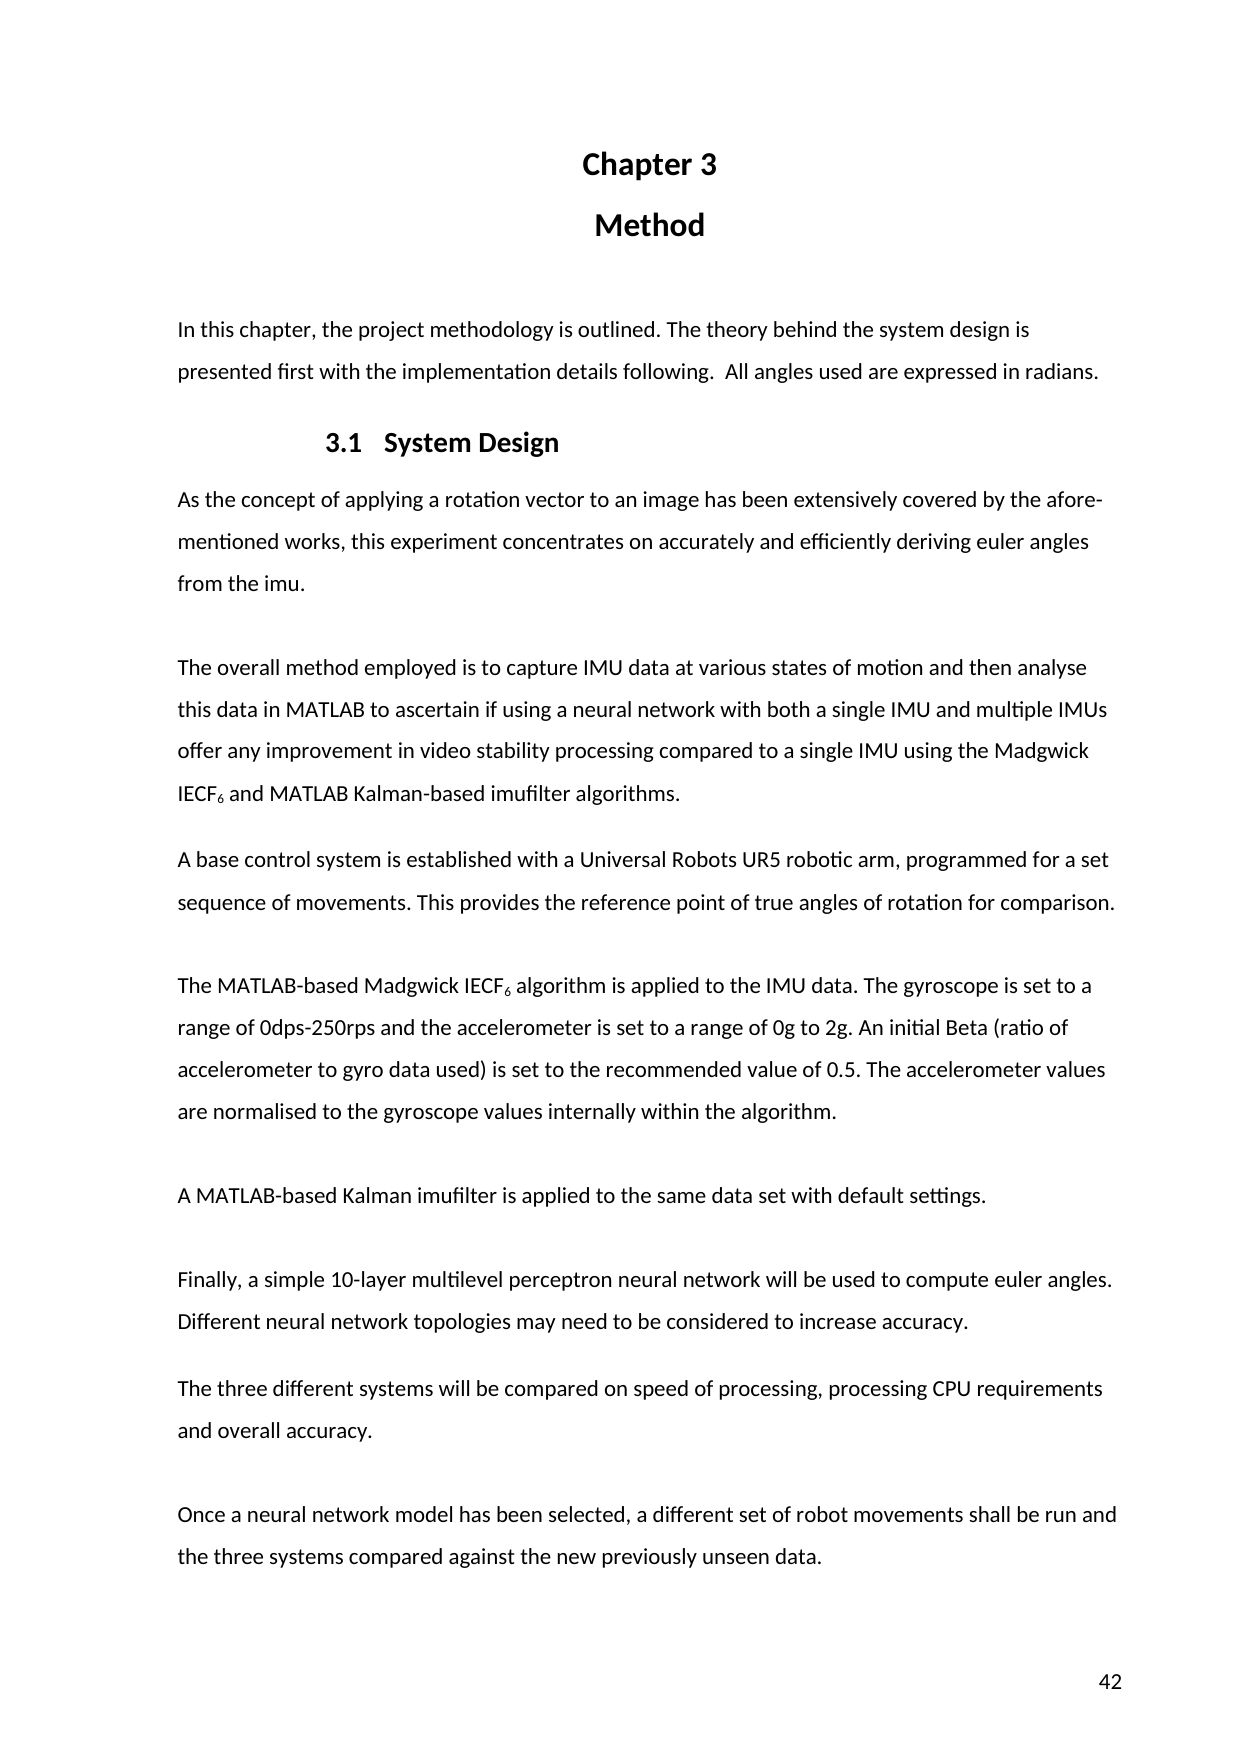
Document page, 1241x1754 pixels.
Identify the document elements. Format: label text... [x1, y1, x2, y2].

text A base control system is established with a Universal Robots UR5 robotic arm, programmed for a set sequence of movements. This provides the reference point of true angles of rotation for comparison. The MATLAB-based Madgwick IECF6 algorithm is applied to the IMU data. The gyroscope is set to a range of 0dps-250rps and the accelerometer is set to a range of 0g to 2g. An initial Beta (ratio of accelerometer to gyro data used) is set to the recommended value of 0.5. The accelerometer values are normalised to the gyroscope values internally within the algorithm. A MATLAB-based Kalman imufilter is applied to the same data set with default settings. Finally, a simple 10-layer multilevel perceptron neural network will be used to compute euler angles. Different neural network topologies may need to be considered to increase accuracy. [177, 846, 1122, 1335]
subtitle System Design [325, 424, 1122, 460]
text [177, 1374, 1122, 1612]
text As the concept of applying a rotation vector to an image has been extensively covered by the afore-mentioned works, this experiment concentrates on accurately and efficiently deriving euler angles from the imu. The overall method employed is to capture IMU data at various states of motion and then analyse this data in MATLAB to ascertain if using a neural network with both a single IMU and multiple IMUs offer any improvement in video stability processing compared to a single IMU using the Madgwick IECF6 and MATLAB Kalman-based imufilter algorithms. [177, 485, 1122, 807]
text In this chapter, the project methodology is outlined. The theory behind the system design is presented first with the implementation details following. All angles used are expressed in radians. [177, 315, 1122, 385]
subtitle Method [177, 143, 1122, 245]
